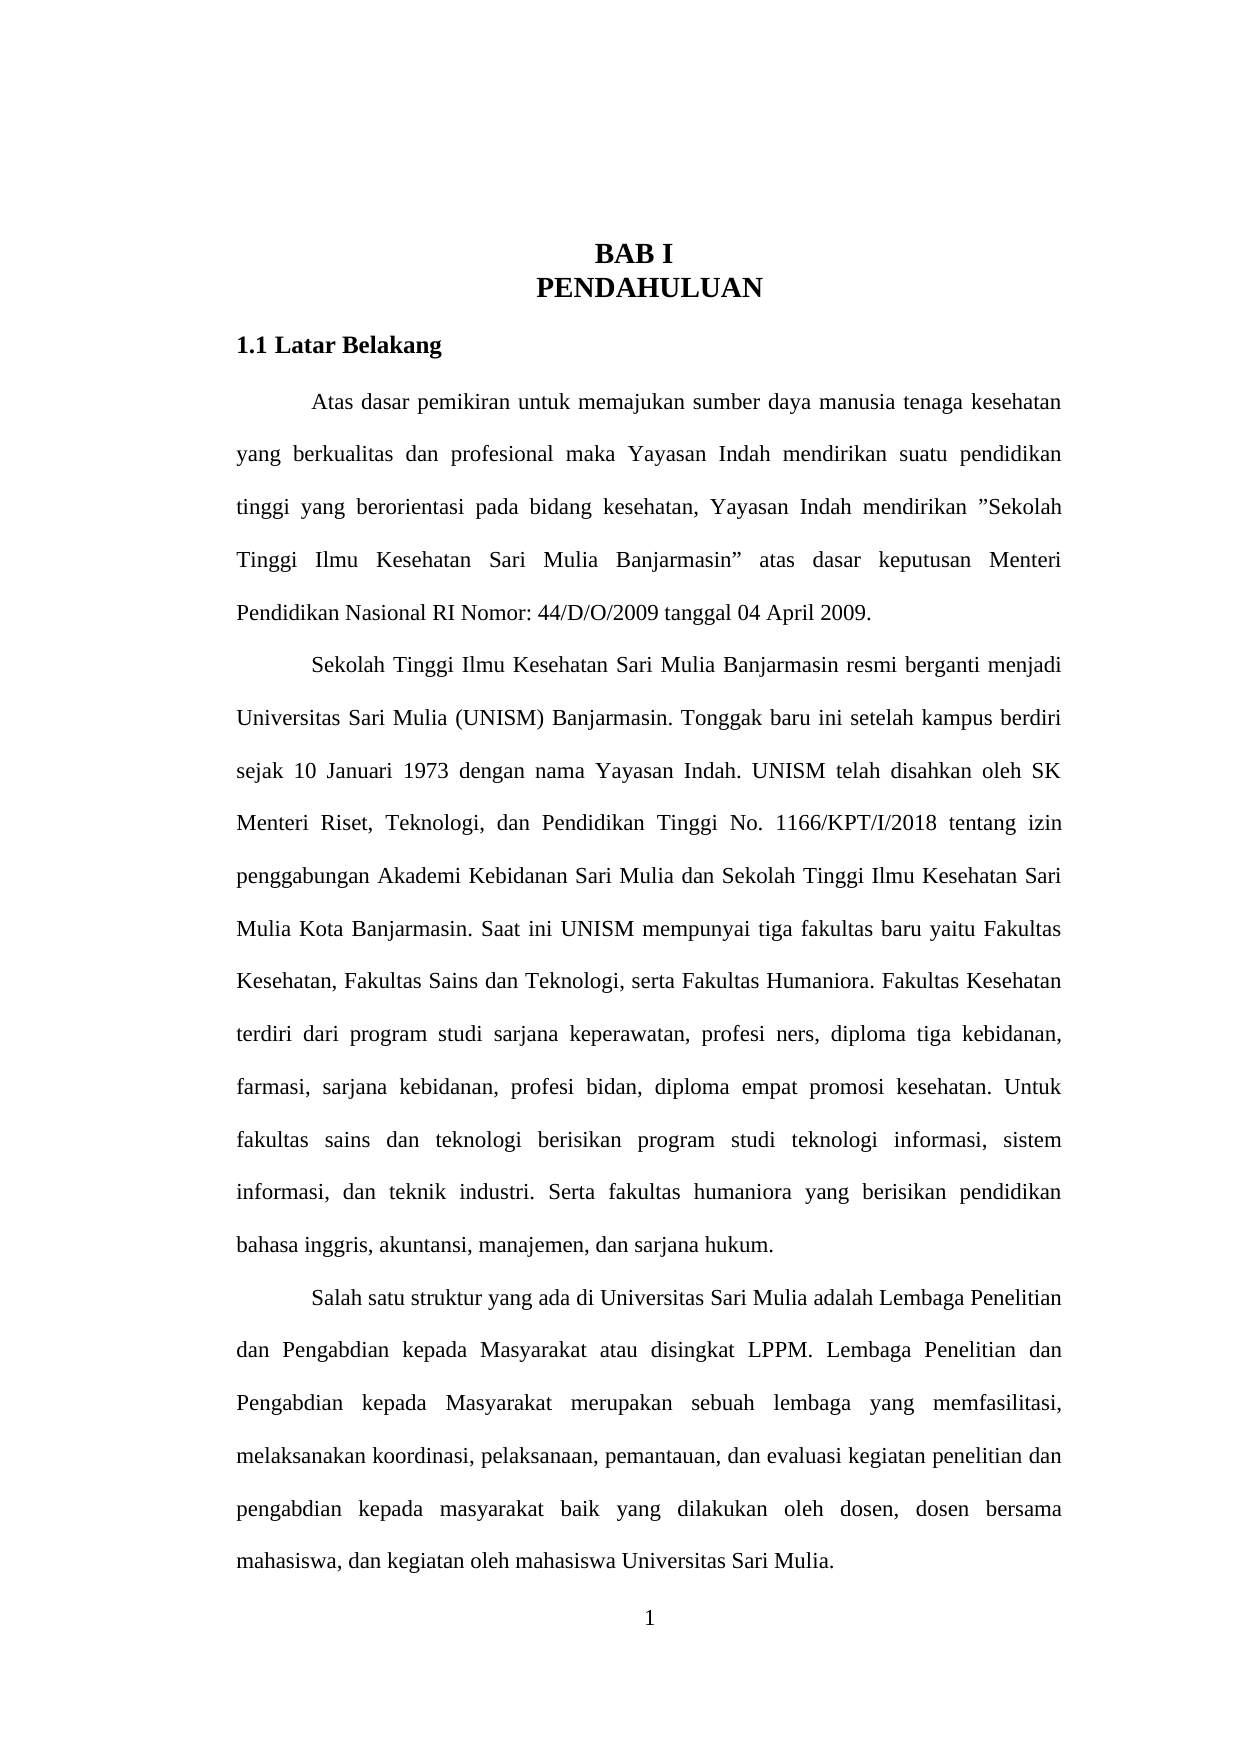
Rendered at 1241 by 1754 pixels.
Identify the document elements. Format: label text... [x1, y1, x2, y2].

text Sekolah Tinggi Ilmu Kesehatan Sari Mulia Banjarmasin resmi berganti menjadi Universitas Sari Mulia (UNISM) Banjarmasin. Tonggak baru ini setelah kampus berdiri sejak 10 Januari 1973 dengan nama Yayasan Indah. UNISM telah disahkan oleh SK Menteri Riset, Teknologi, dan Pendidikan Tinggi No. 1166/KPT/I/2018 tentang izin penggabungan Akademi Kebidanan Sari Mulia dan Sekolah Tinggi Ilmu Kesehatan Sari Mulia Kota Banjarmasin. Saat ini UNISM mempunyai tiga fakultas baru yaitu Fakultas Kesehatan, Fakultas Sains dan Teknologi, serta Fakultas Humaniora. Fakultas Kesehatan terdiri dari program studi sarjana keperawatan, profesi ners, diploma tiga kebidanan, farmasi, sarjana kebidanan, profesi bidan, diploma empat promosi kesehatan. Untuk fakultas sains dan teknologi berisikan program studi teknologi informasi, sistem informasi, dan teknik industri. Serta fakultas humaniora yang berisikan pendidikan bahasa inggris, akuntansi, manajemen, dan sarjana hukum. [236, 651, 1063, 1257]
subtitle PENDAHULUAN [236, 236, 1063, 303]
subtitle Latar Belakang [236, 330, 1063, 359]
text Salah satu struktur yang ada di Universitas Sari Mulia adalah Lembaga Penelitian dan Pengabdian kepada Masyarakat atau disingkat LPPM. Lembaga Penelitian dan Pengabdian kepada Masyarakat merupakan sebuah lembaga yang memfasilitasi, melaksanakan koordinasi, pelaksanaan, pemantauan, dan evaluasi kegiatan penelitian dan pengabdian kepada masyarakat baik yang dilakukan oleh dosen, dosen bersama mahasiswa, dan kegiatan oleh mahasiswa Universitas Sari Mulia. [236, 1284, 1063, 1574]
text Atas dasar pemikiran untuk memajukan sumber daya manusia tenaga kesehatan yang berkualitas dan profesional maka Yayasan Indah mendirikan suatu pendidikan tinggi yang berorientasi pada bidang kesehatan, Yayasan Indah mendirikan ”Sekolah Tinggi Ilmu Kesehatan Sari Mulia Banjarmasin” atas dasar keputusan Menteri Pendidikan Nasional RI Nomor: 44/D/O/2009 tanggal 04 April 2009. [236, 388, 1063, 625]
